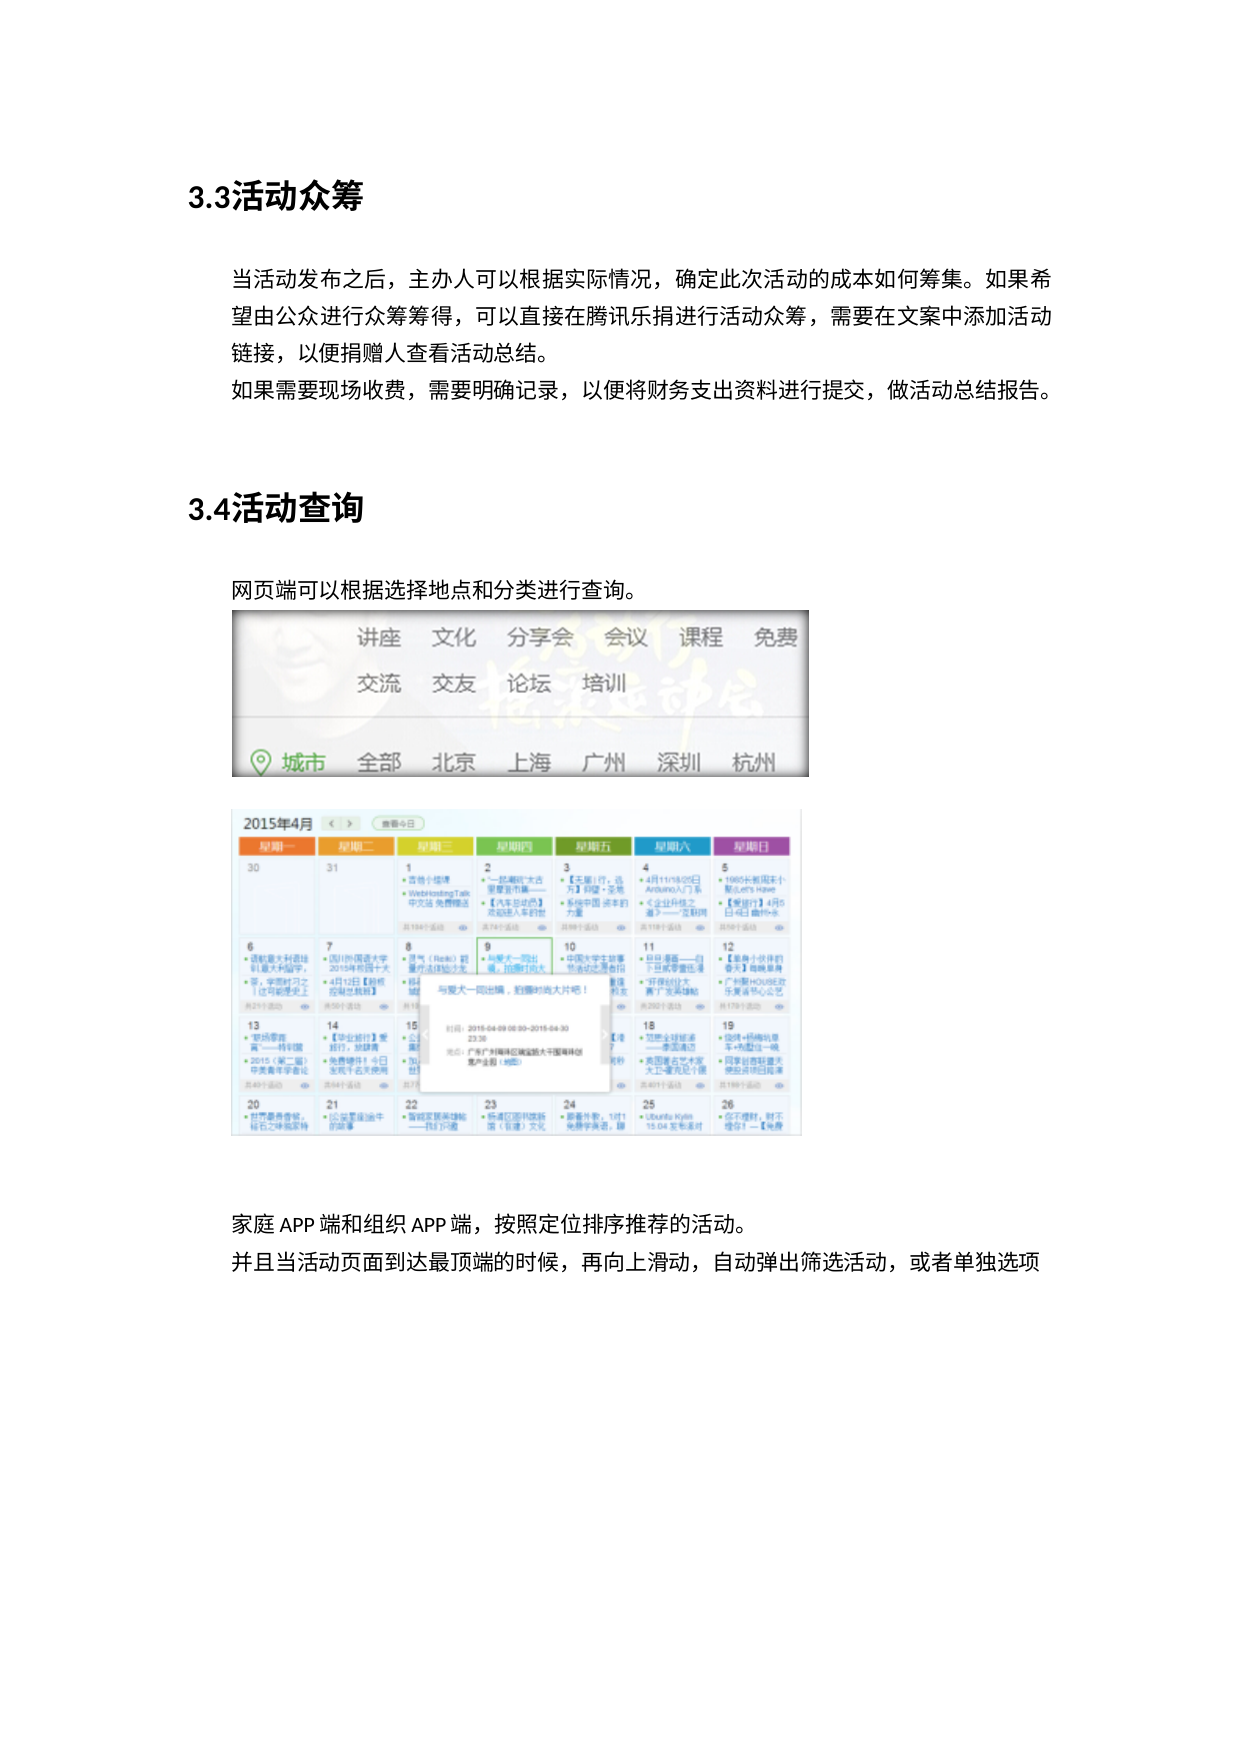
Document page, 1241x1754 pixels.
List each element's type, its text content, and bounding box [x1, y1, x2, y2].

picture [231, 610, 809, 777]
text 家庭APP端和组织APP端，按照定位排序推荐的活动。 [231, 1207, 1053, 1239]
text 当活动发布之后，主办人可以根据实际情况，确定此次活动的成本如何筹集。如果希望由公众进行众筹筹得，可以直接在腾讯乐捐进行活动众筹，需要在文案中添加活动链接，以便捐赠人查看活动总结。 [231, 261, 1053, 368]
text 如果需要现场收费，需要明确记录，以便将财务支出资料进行提交，做活动总结报告。 [231, 373, 1053, 406]
subtitle 活动众筹 [187, 162, 1053, 227]
picture [231, 809, 802, 1136]
text 并且当活动页面到达最顶端的时候，再向上滑动，自动弹出筛选活动，或者单独选项 [231, 1244, 1053, 1277]
list 网页端可以根据选择地点和分类进行查询。 [231, 573, 1053, 606]
subtitle 活动查询 [187, 474, 1053, 539]
